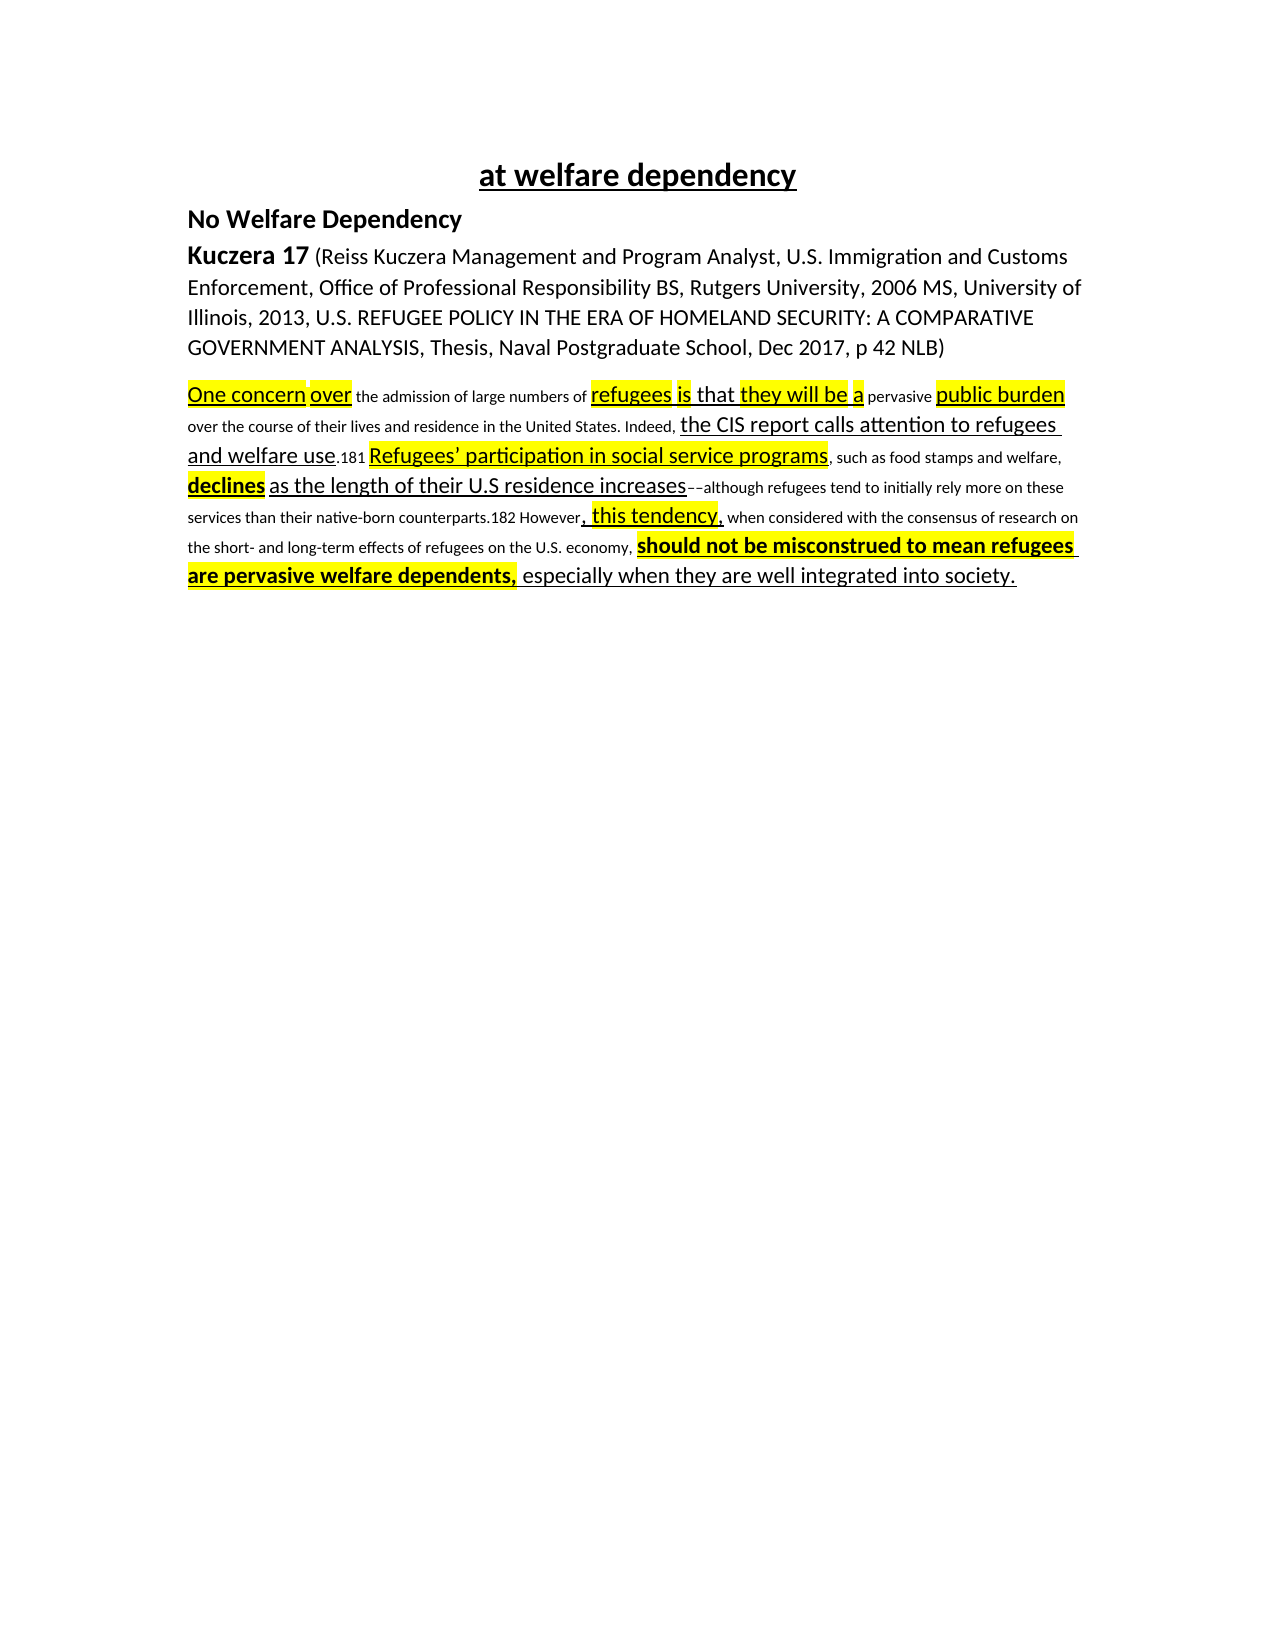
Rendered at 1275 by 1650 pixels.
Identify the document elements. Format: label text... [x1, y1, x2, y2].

text Kuczera 17 (Reiss Kuczera Management and Program Analyst, U.S. Immigration and Customs Enforcement, Office of Professional Responsibility BS, Rutgers University, 2006 MS, University of Illinois, 2013, U.S. REFUGEE POLICY IN THE ERA OF HOMELAND SECURITY: A COMPARATIVE GOVERNMENT ANALYSIS, Thesis, Naval Postgraduate School, Dec 2017, p 42 NLB) [187, 238, 1087, 362]
text One concern over the admission of large numbers of refugees is that they will be a pervasive public burden over the course of their lives and residence in the United States. Indeed, the CIS report calls attention to refugees and welfare use.181 Refugees’ participation in social service programs, such as food stamps and welfare, declines as the length of their U.S residence increases––although refugees tend to initially rely more on these services than their native-born counterparts.182 However, this tendency, when considered with the consensus of research on the short- and long-term effects of refugees on the U.S. economy, should not be misconstrued to mean refugees are pervasive welfare dependents, especially when they are well integrated into society. [187, 380, 1087, 590]
subtitle No Welfare Dependency [187, 202, 1087, 235]
subtitle at welfare dependency [187, 154, 1087, 195]
